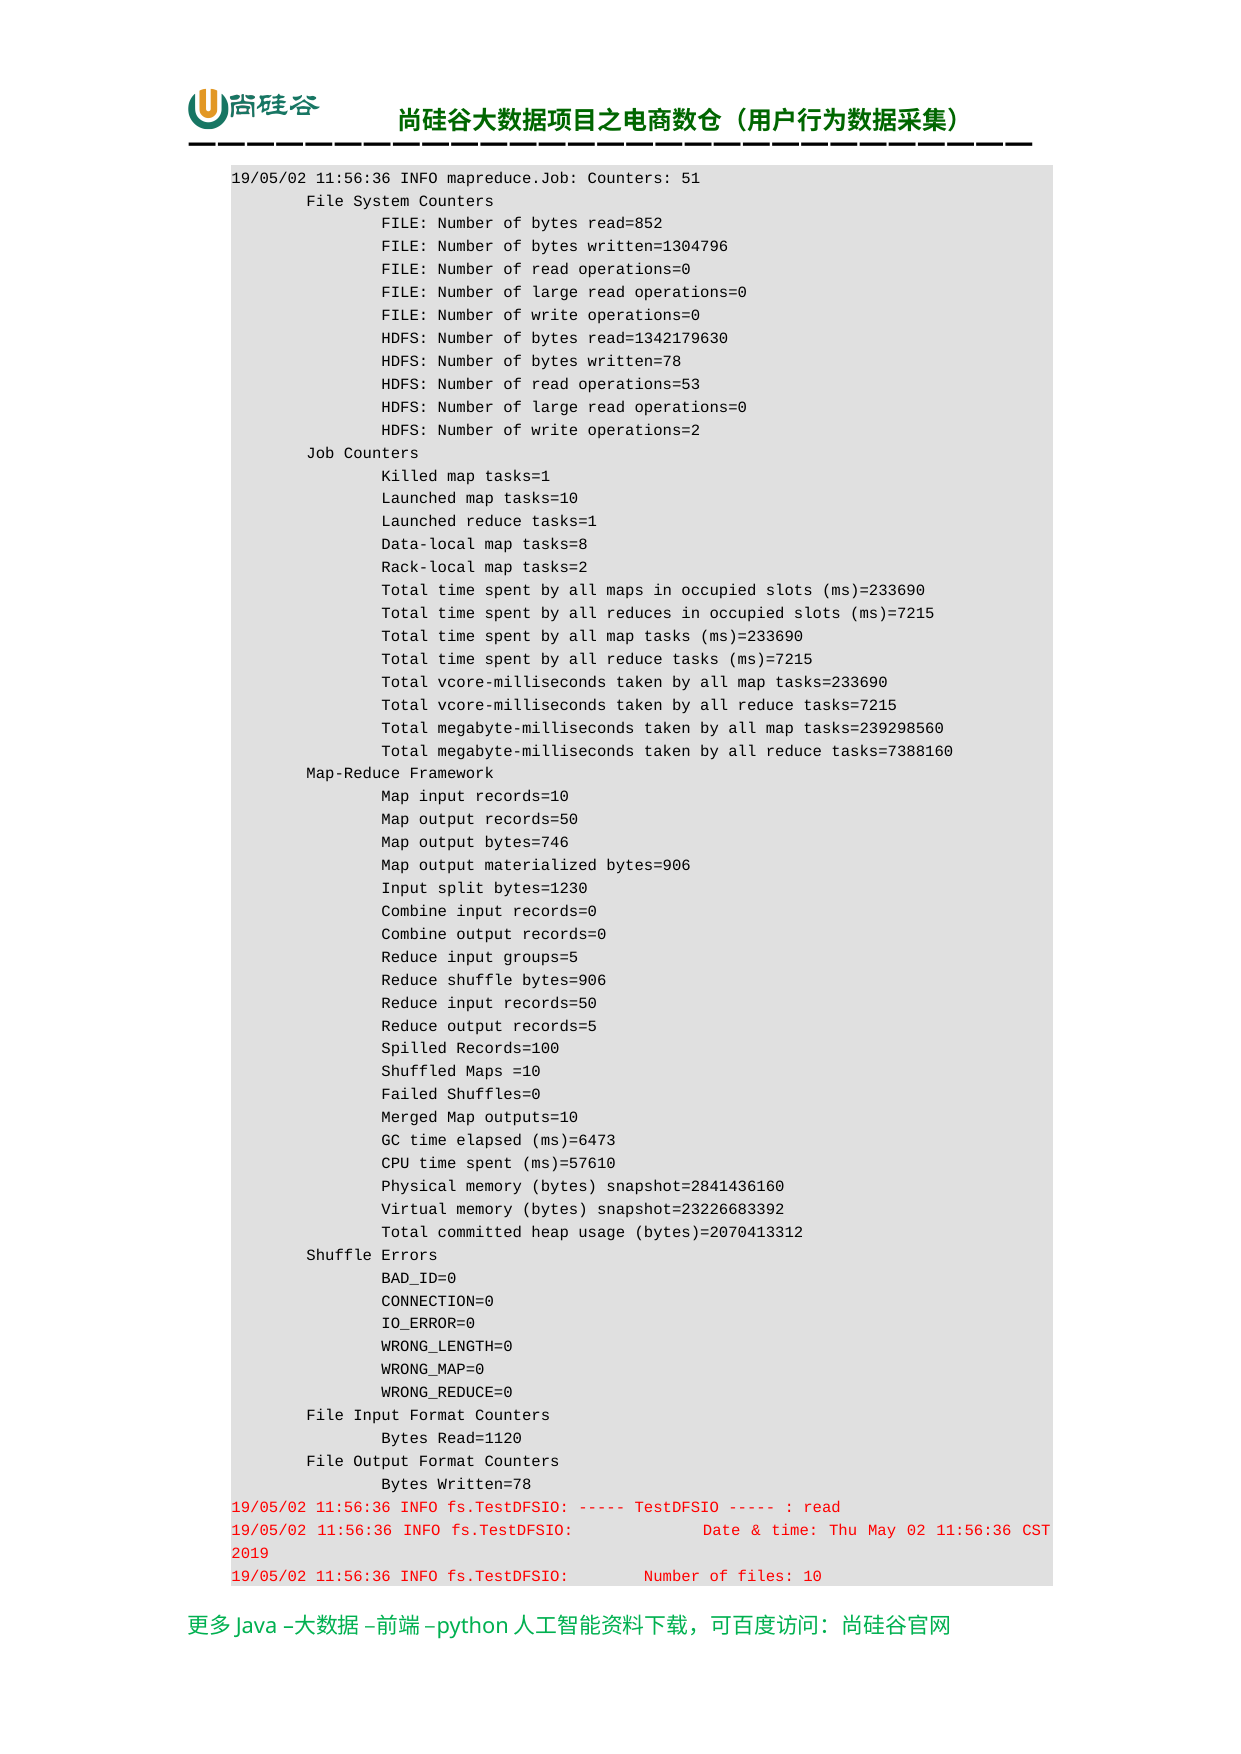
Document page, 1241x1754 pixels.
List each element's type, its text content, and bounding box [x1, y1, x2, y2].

text Virtual memory (bytes) snapshot=23226683392 [231, 1196, 1053, 1219]
text FILE: Number of write operations=0 [231, 302, 1053, 325]
text Total time spent by all maps in occupied slots (ms)=233690 [231, 577, 1053, 600]
text Spilled Records=100 [231, 1036, 1053, 1059]
text HDFS: Number of write operations=2 [231, 417, 1053, 440]
text Shuffle Errors [231, 1242, 1053, 1265]
text Rack-local map tasks=2 [231, 554, 1053, 577]
text Data-local map tasks=8 [231, 532, 1053, 554]
text Job Counters [231, 440, 1053, 463]
text CPU time spent (ms)=57610 [231, 1150, 1053, 1173]
text WRONG_LENGTH=0 [231, 1334, 1053, 1357]
text Reduce input records=50 [231, 990, 1053, 1013]
text FILE: Number of large read operations=0 [231, 279, 1053, 302]
text CONNECTION=0 [231, 1288, 1053, 1311]
text Map-Reduce Framework [231, 761, 1053, 784]
text GC time elapsed (ms)=6473 [231, 1127, 1053, 1150]
text Shuffled Maps =10 [231, 1059, 1053, 1082]
text HDFS: Number of bytes written=78 [231, 348, 1053, 371]
text Total time spent by all reduce tasks (ms)=7215 [231, 646, 1053, 669]
text Launched map tasks=10 [231, 486, 1053, 509]
text HDFS: Number of large read operations=0 [231, 394, 1053, 417]
text 19/05/02 11:56:36 INFO fs.TestDFSIO: Number of files: 10 [231, 1563, 1053, 1586]
text Input split bytes=1230 [231, 875, 1053, 898]
text Combine output records=0 [231, 921, 1053, 944]
text WRONG_REDUCE=0 [231, 1379, 1053, 1402]
text Total megabyte-milliseconds taken by all reduce tasks=7388160 [231, 738, 1053, 761]
text Killed map tasks=1 [231, 463, 1053, 486]
text Launched reduce tasks=1 [231, 509, 1053, 532]
text Total time spent by all reduces in occupied slots (ms)=7215 [231, 600, 1053, 623]
text FILE: Number of read operations=0 [231, 257, 1053, 279]
text Map output materialized bytes=906 [231, 852, 1053, 875]
text Bytes Read=1120 [231, 1425, 1053, 1448]
text File Input Format Counters [231, 1402, 1053, 1425]
text Map output records=50 [231, 807, 1053, 829]
text FILE: Number of bytes written=1304796 [231, 234, 1053, 257]
text 19/05/02 11:56:36 INFO mapreduce.Job: Counters: 51 [231, 165, 1053, 188]
text Total vcore-milliseconds taken by all reduce tasks=7215 [231, 692, 1053, 715]
text File Output Format Counters [231, 1448, 1053, 1471]
text Total committed heap usage (bytes)=2070413312 [231, 1219, 1053, 1242]
text Total time spent by all map tasks (ms)=233690 [231, 623, 1053, 646]
text Map output bytes=746 [231, 829, 1053, 852]
text WRONG_MAP=0 [231, 1357, 1053, 1379]
text Reduce shuffle bytes=906 [231, 967, 1053, 990]
text 19/05/02 11:56:36 INFO fs.TestDFSIO: Date & time: Thu May 02 11:56:36 CST 2019 [231, 1517, 1053, 1563]
text Combine input records=0 [231, 898, 1053, 921]
text Bytes Written=78 [231, 1471, 1053, 1494]
text Reduce output records=5 [231, 1013, 1053, 1036]
text Reduce input groups=5 [231, 944, 1053, 967]
text Total vcore-milliseconds taken by all map tasks=233690 [231, 669, 1053, 692]
text BAD_ID=0 [231, 1265, 1053, 1288]
text IO_ERROR=0 [231, 1311, 1053, 1334]
text HDFS: Number of read operations=53 [231, 371, 1053, 394]
text HDFS: Number of bytes read=1342179630 [231, 325, 1053, 348]
text FILE: Number of bytes read=852 [231, 211, 1053, 234]
picture [187, 88, 321, 130]
text 19/05/02 11:56:36 INFO fs.TestDFSIO: ----- TestDFSIO ----- : read [231, 1494, 1053, 1517]
text Failed Shuffles=0 [231, 1082, 1053, 1104]
text Physical memory (bytes) snapshot=2841436160 [231, 1173, 1053, 1196]
text Merged Map outputs=10 [231, 1104, 1053, 1127]
text Total megabyte-milliseconds taken by all map tasks=239298560 [231, 715, 1053, 738]
text File System Counters [231, 188, 1053, 211]
text Map input records=10 [231, 784, 1053, 807]
